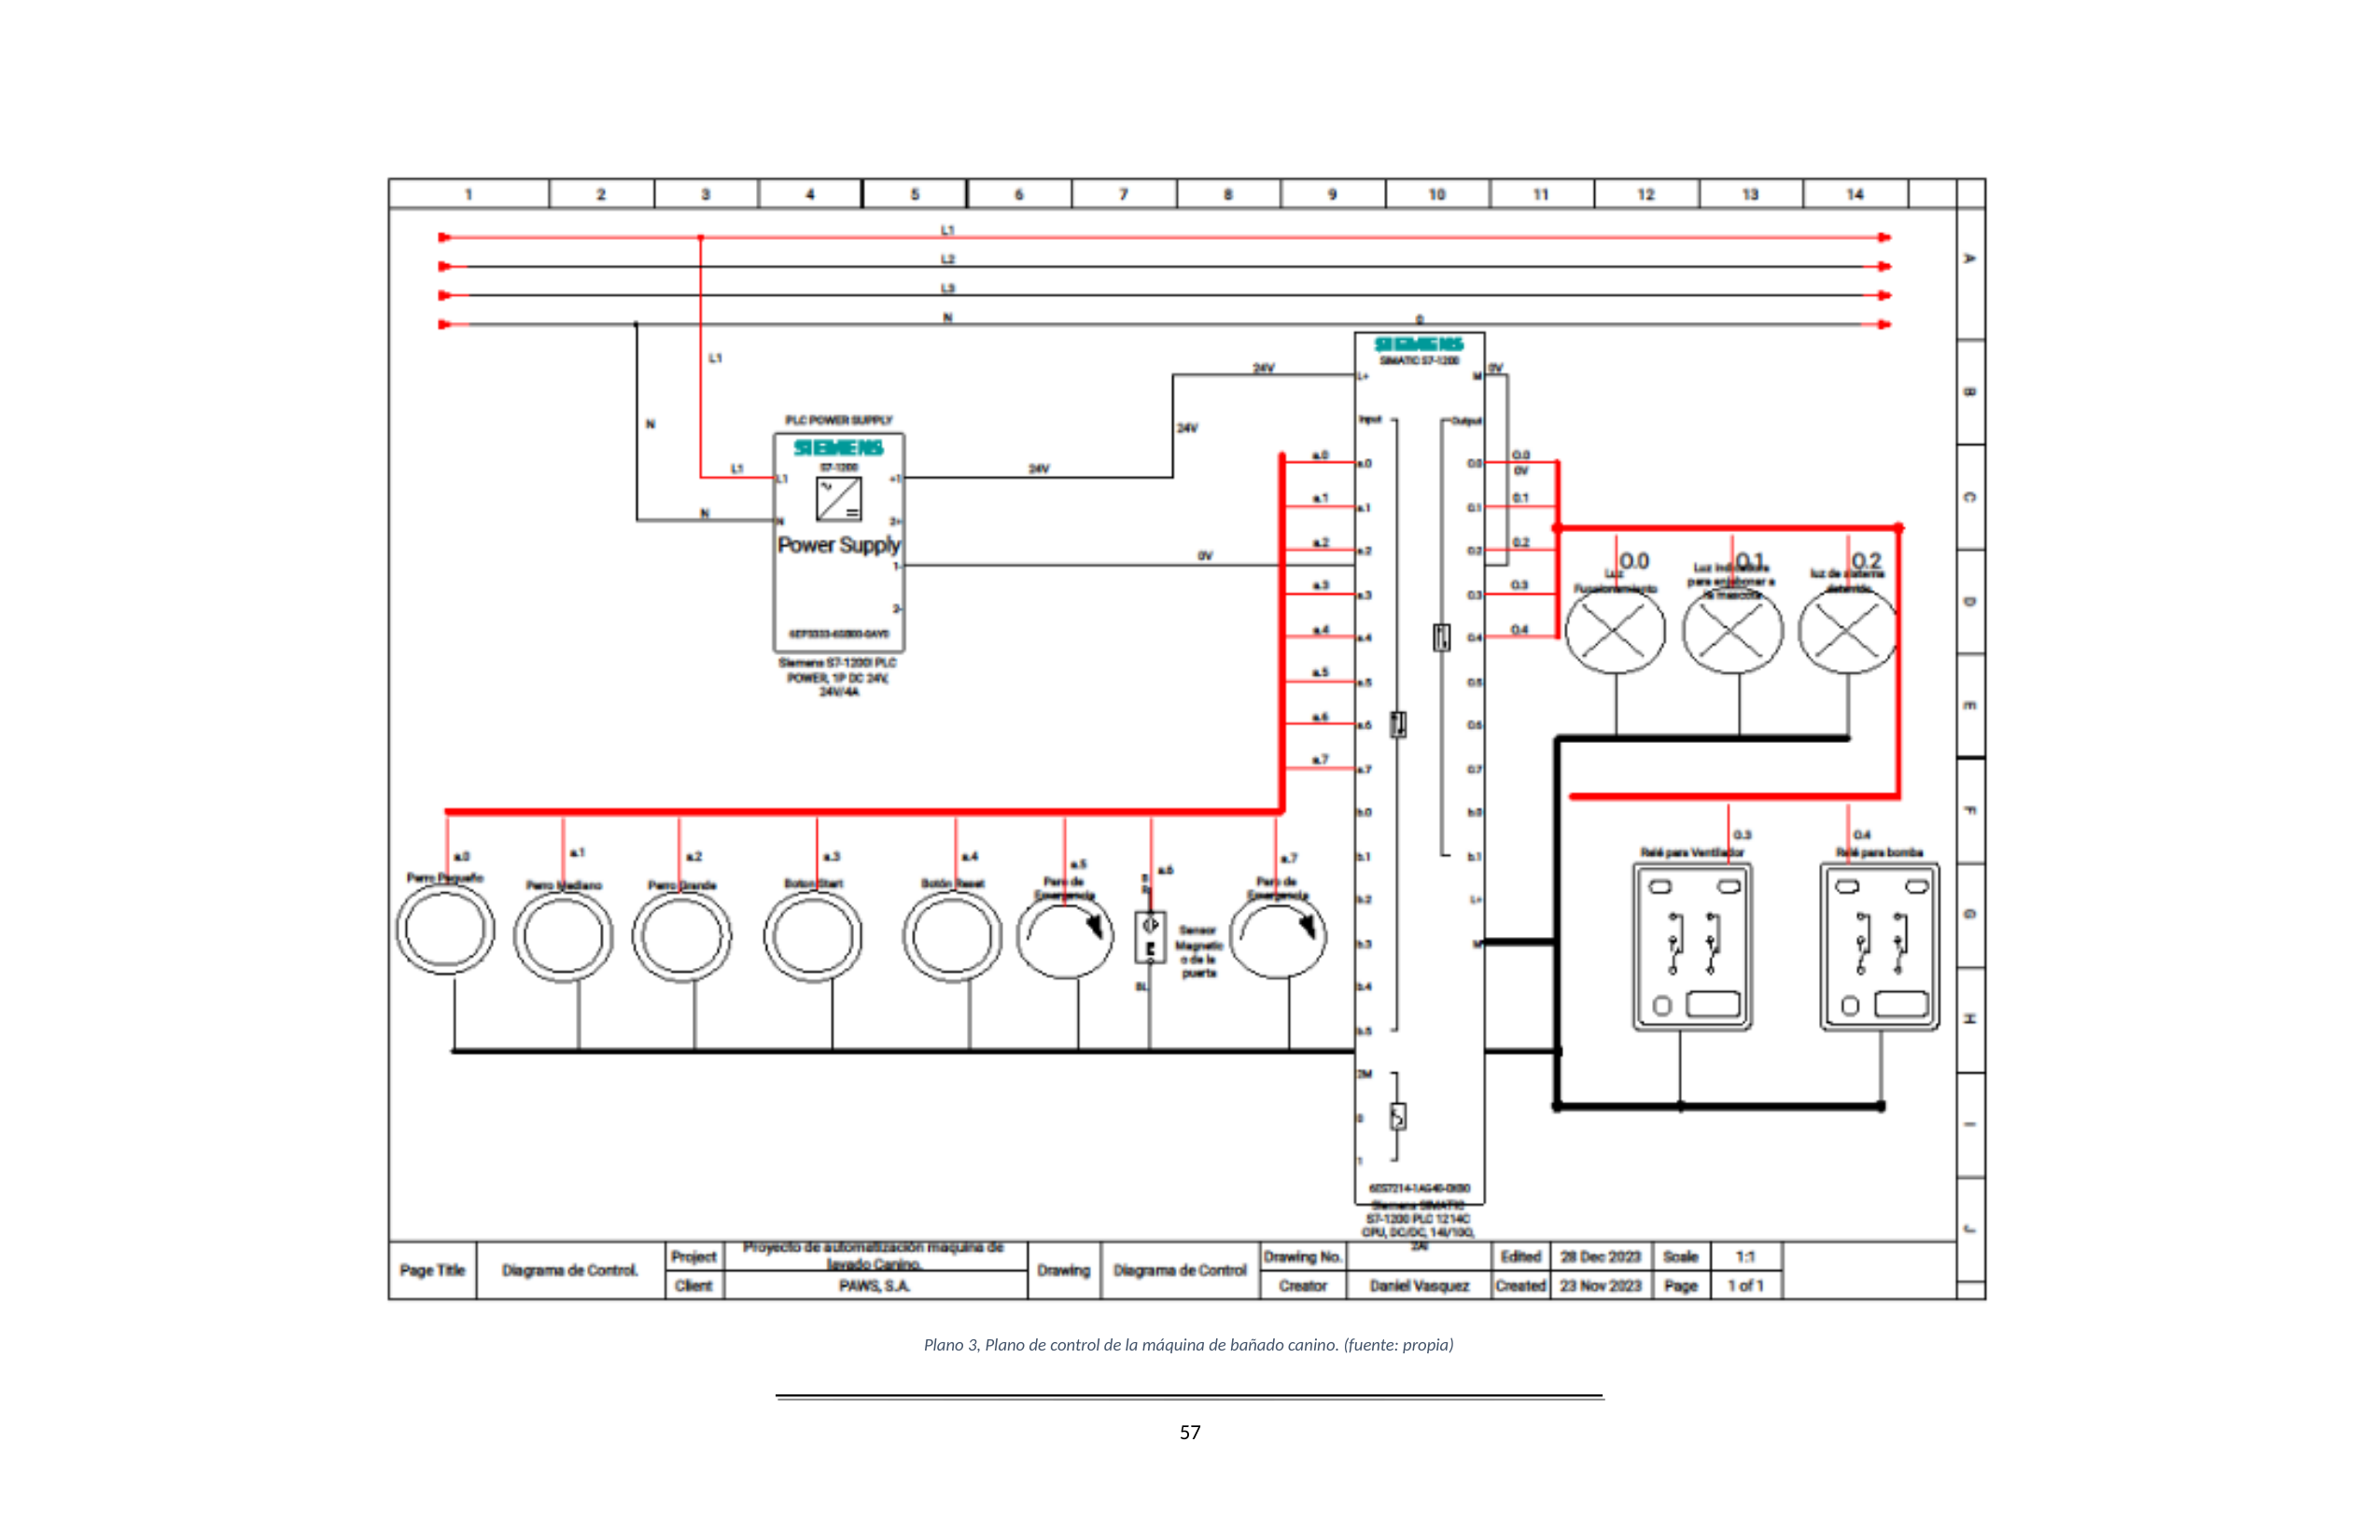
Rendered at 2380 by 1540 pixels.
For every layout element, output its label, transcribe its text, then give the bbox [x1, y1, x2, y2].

text Plano 3, Plano de control de la máquina de bañado canino. (fuente: propia) [138, 1334, 2242, 1355]
